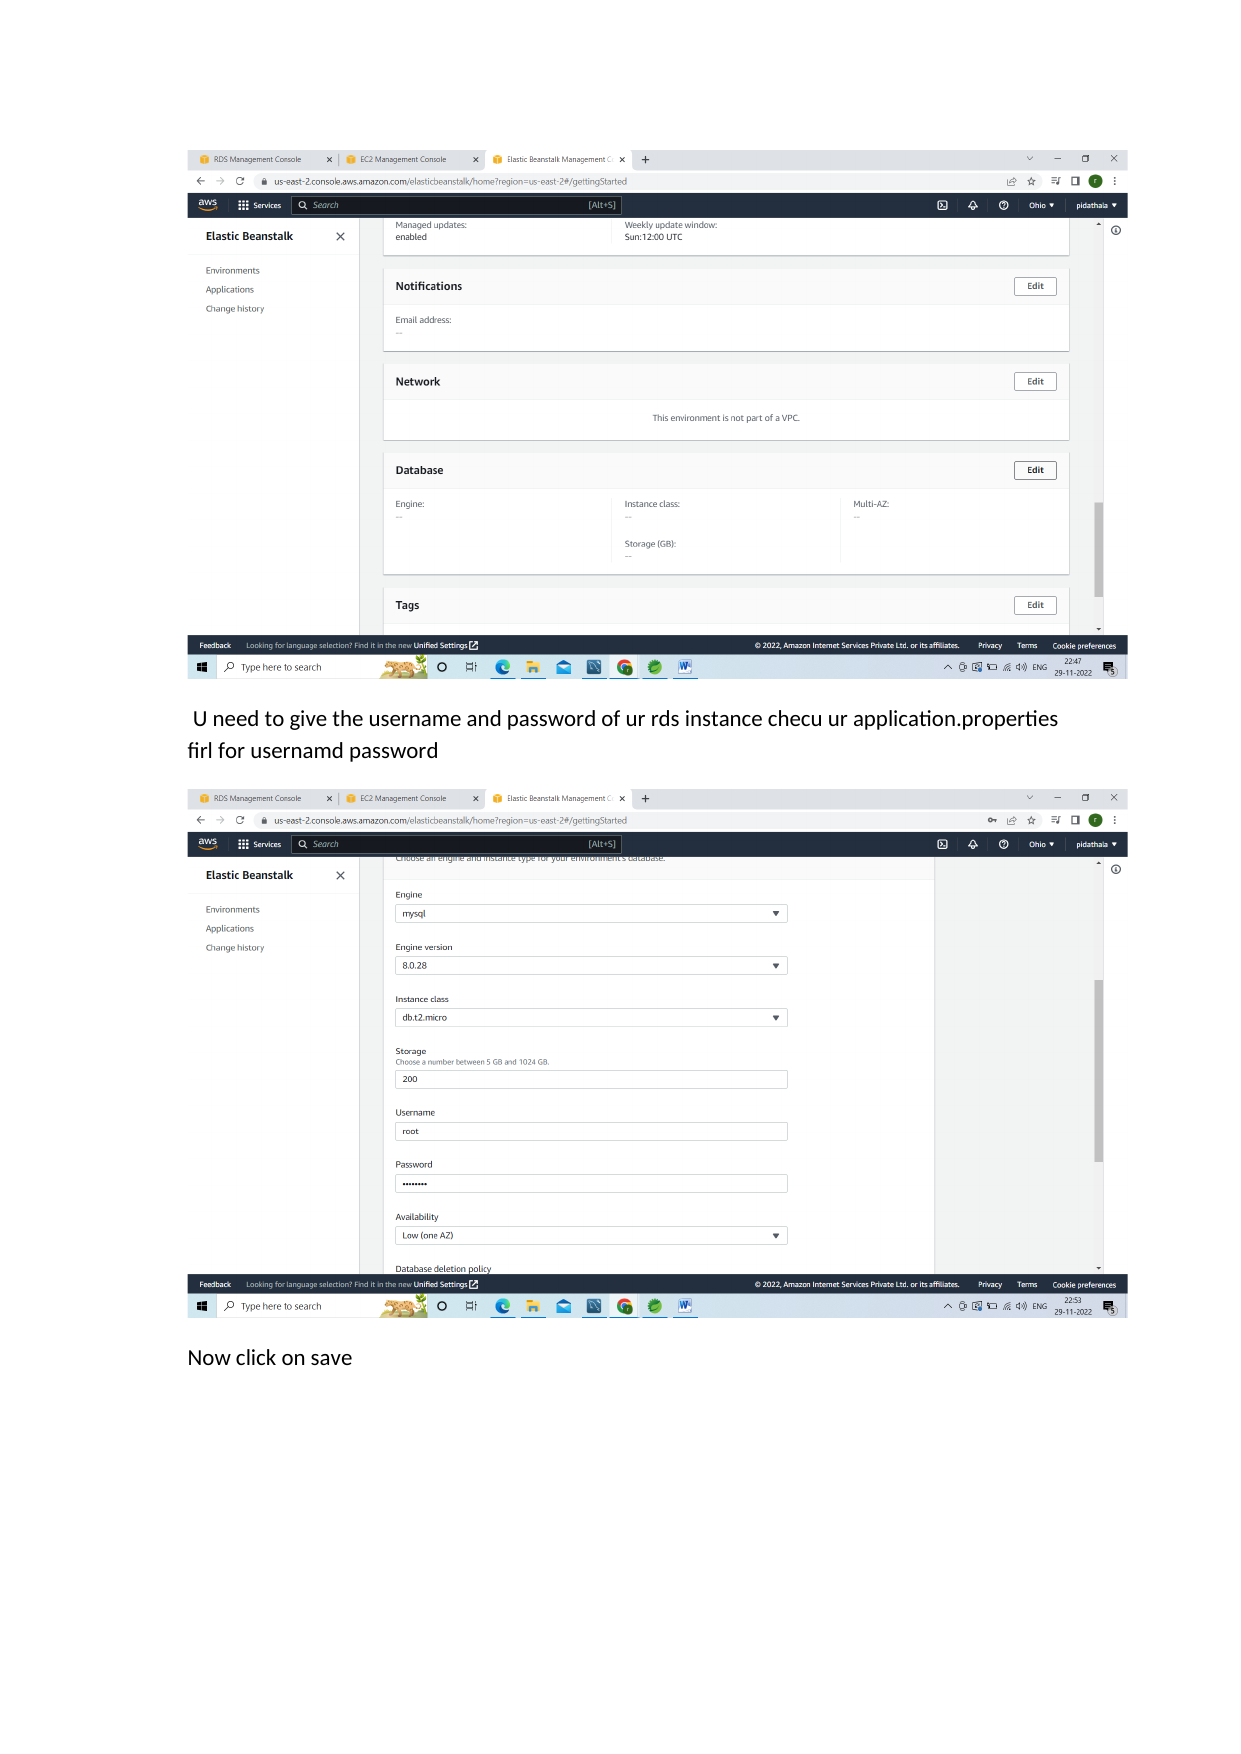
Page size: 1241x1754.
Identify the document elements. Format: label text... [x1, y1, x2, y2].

text Now click on save [187, 1343, 1090, 1371]
picture [187, 150, 1128, 679]
picture [187, 789, 1128, 1318]
text U need to give the username and password of ur rds instance checu ur application.properties firl for usernamd password [187, 704, 1090, 764]
